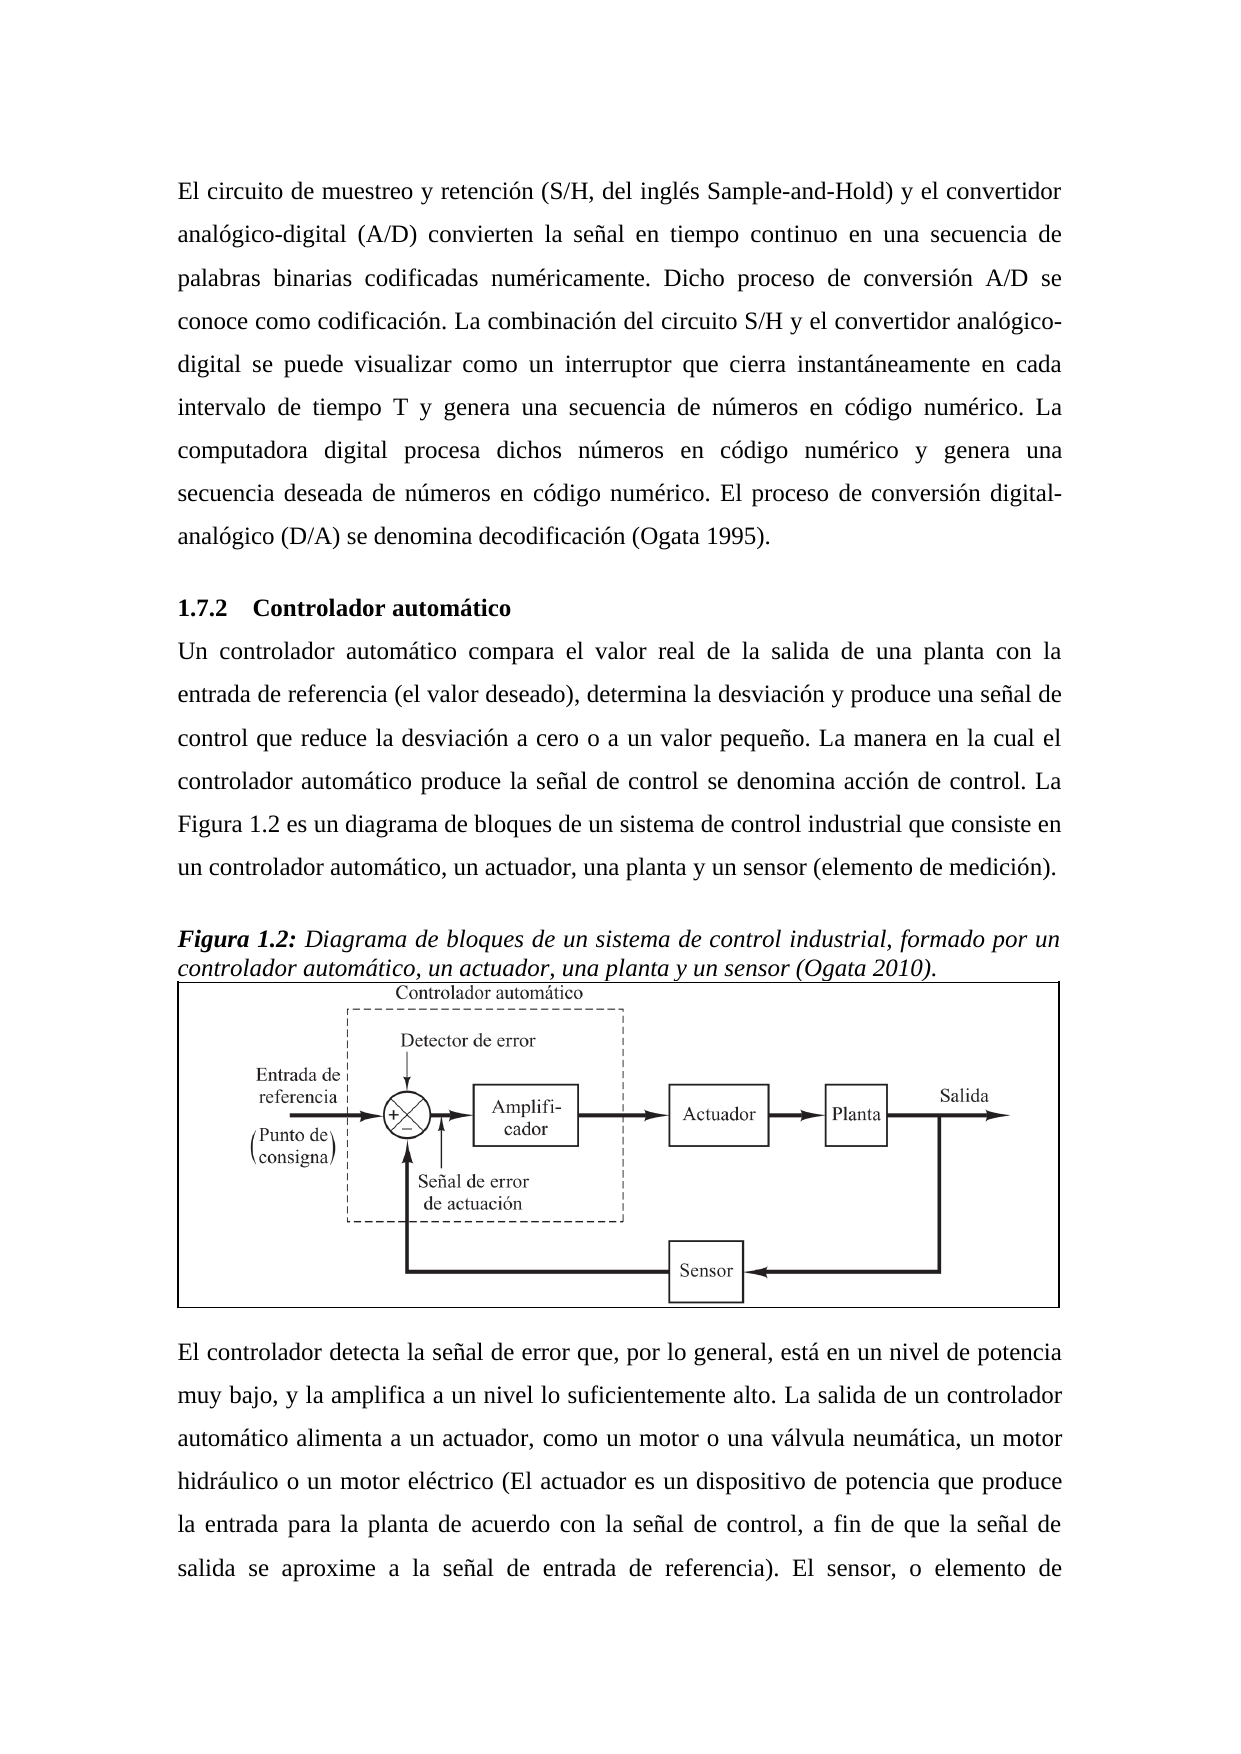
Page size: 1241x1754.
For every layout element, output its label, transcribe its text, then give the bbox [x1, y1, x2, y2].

text Un controlador automático compara el valor real de la salida de una planta con la entrada de referencia (el valor deseado), determina la desviación y produce una señal de control que reduce la desviación a cero o a un valor pequeño. La manera en la cual el controlador automático produce la señal de control se denomina acción de control. La Figura 1.2 es un diagrama de bloques de un sistema de control industrial que consiste en un controlador automático, un actuador, una planta y un sensor (elemento de medición). [177, 636, 1063, 881]
picture [189, 983, 1058, 1307]
subtitle Controlador automático [177, 593, 1063, 622]
text El circuito de muestreo y retención (S/H, del inglés Sample-and-Hold) y el convertidor analógico-digital (A/D) convierten la señal en tiempo continuo en una secuencia de palabras binarias codificadas numéricamente. Dicho proceso de conversión A/D se conoce como codificación. La combinación del circuito S/H y el convertidor analógico-digital se puede visualizar como un interruptor que cierra instantáneamente en cada intervalo de tiempo T y genera una secuencia de números en código numérico. La computadora digital procesa dichos números en código numérico y genera una secuencia deseada de números en código numérico. El proceso de conversión digital-analógico (D/A) se denomina decodificación (Ogata 1995). [177, 176, 1063, 550]
text Figura 1.2: Diagrama de bloques de un sistema de control industrial, formado por un controlador automático, un actuador, una planta y un sensor (Ogata 2010). [177, 924, 1063, 981]
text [177, 1337, 1063, 1581]
